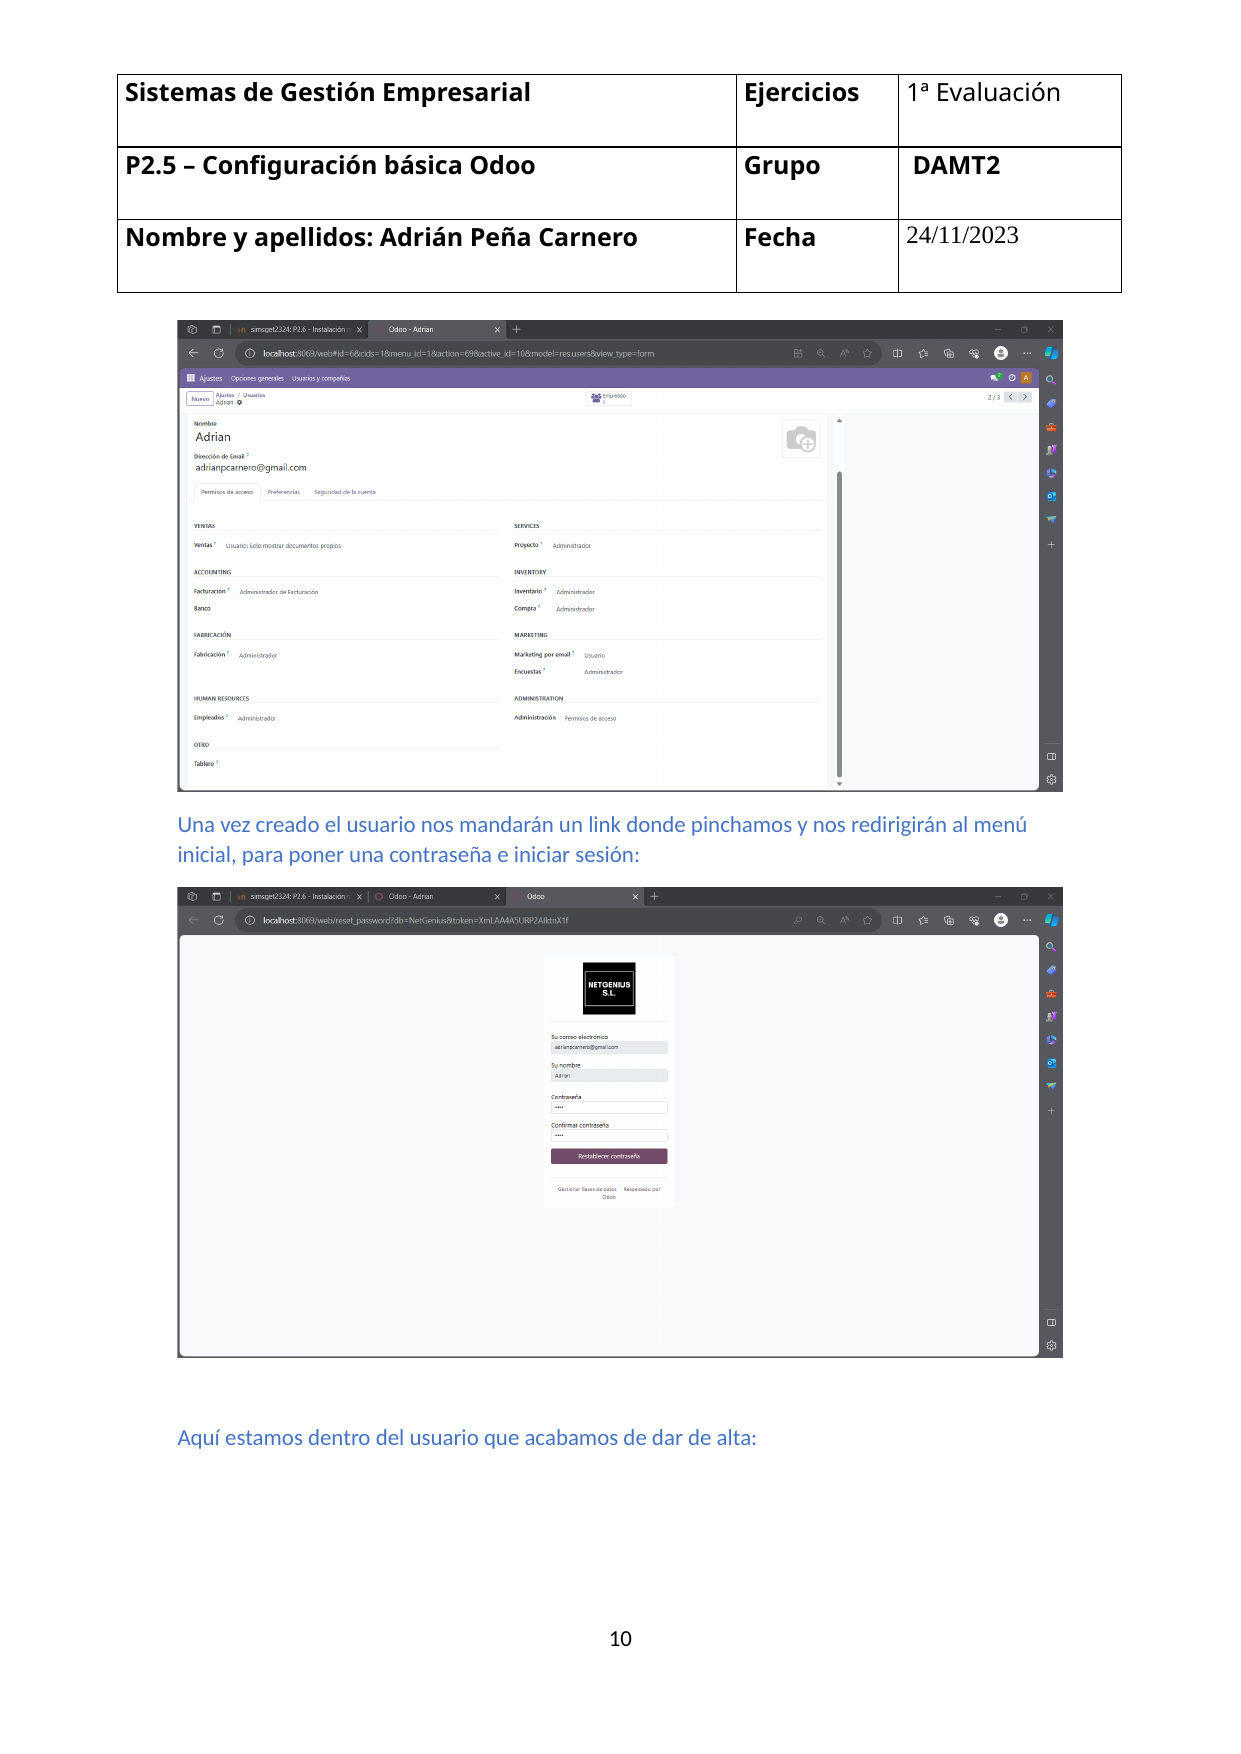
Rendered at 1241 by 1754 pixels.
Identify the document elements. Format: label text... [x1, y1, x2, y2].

picture [177, 320, 1063, 792]
text Aquí estamos dentro del usuario que acabamos de dar de alta: [177, 1423, 1063, 1452]
picture [177, 887, 1063, 1358]
text Una vez creado el usuario nos mandarán un link donde pinchamos y nos redirigirán al menú inicial, para poner una contraseña e iniciar sesión: [177, 810, 1063, 868]
